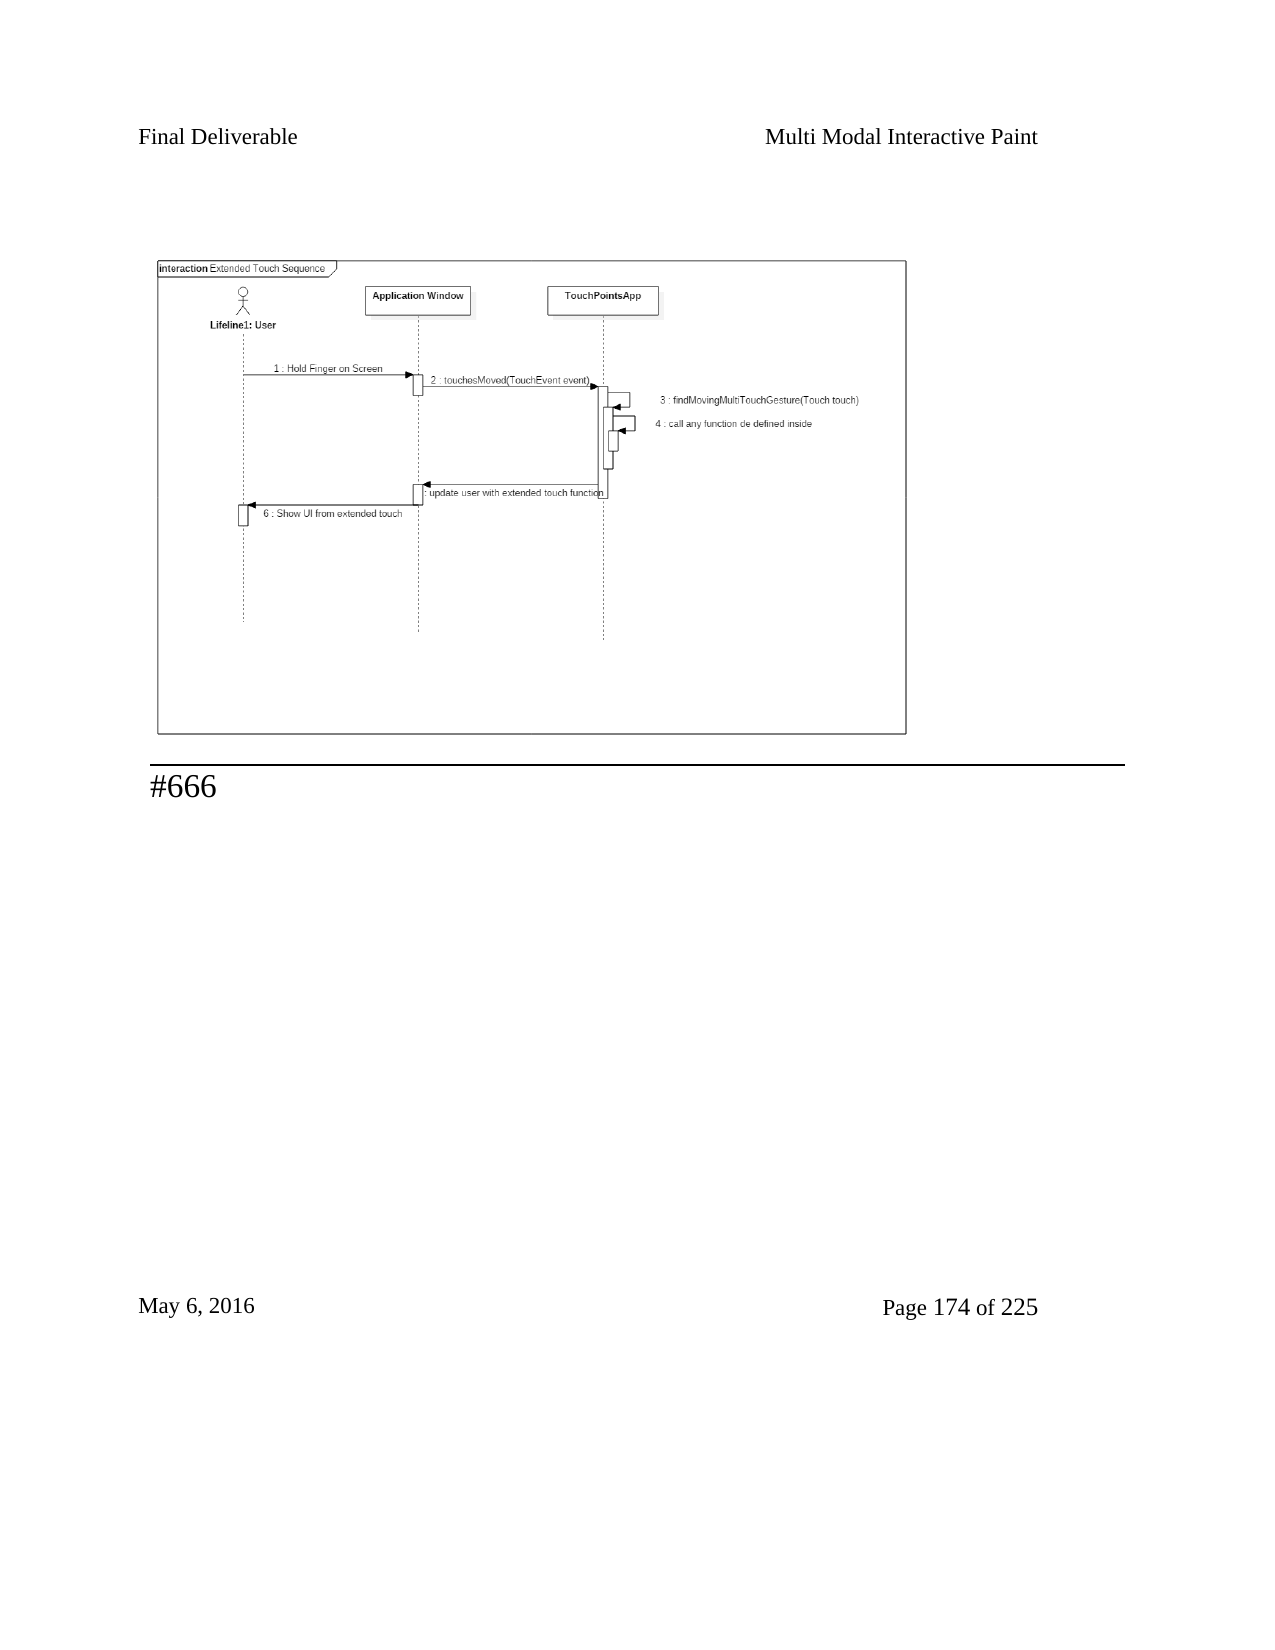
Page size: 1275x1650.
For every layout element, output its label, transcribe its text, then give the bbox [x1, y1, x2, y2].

picture [150, 253, 935, 763]
text #666 [150, 766, 1125, 804]
